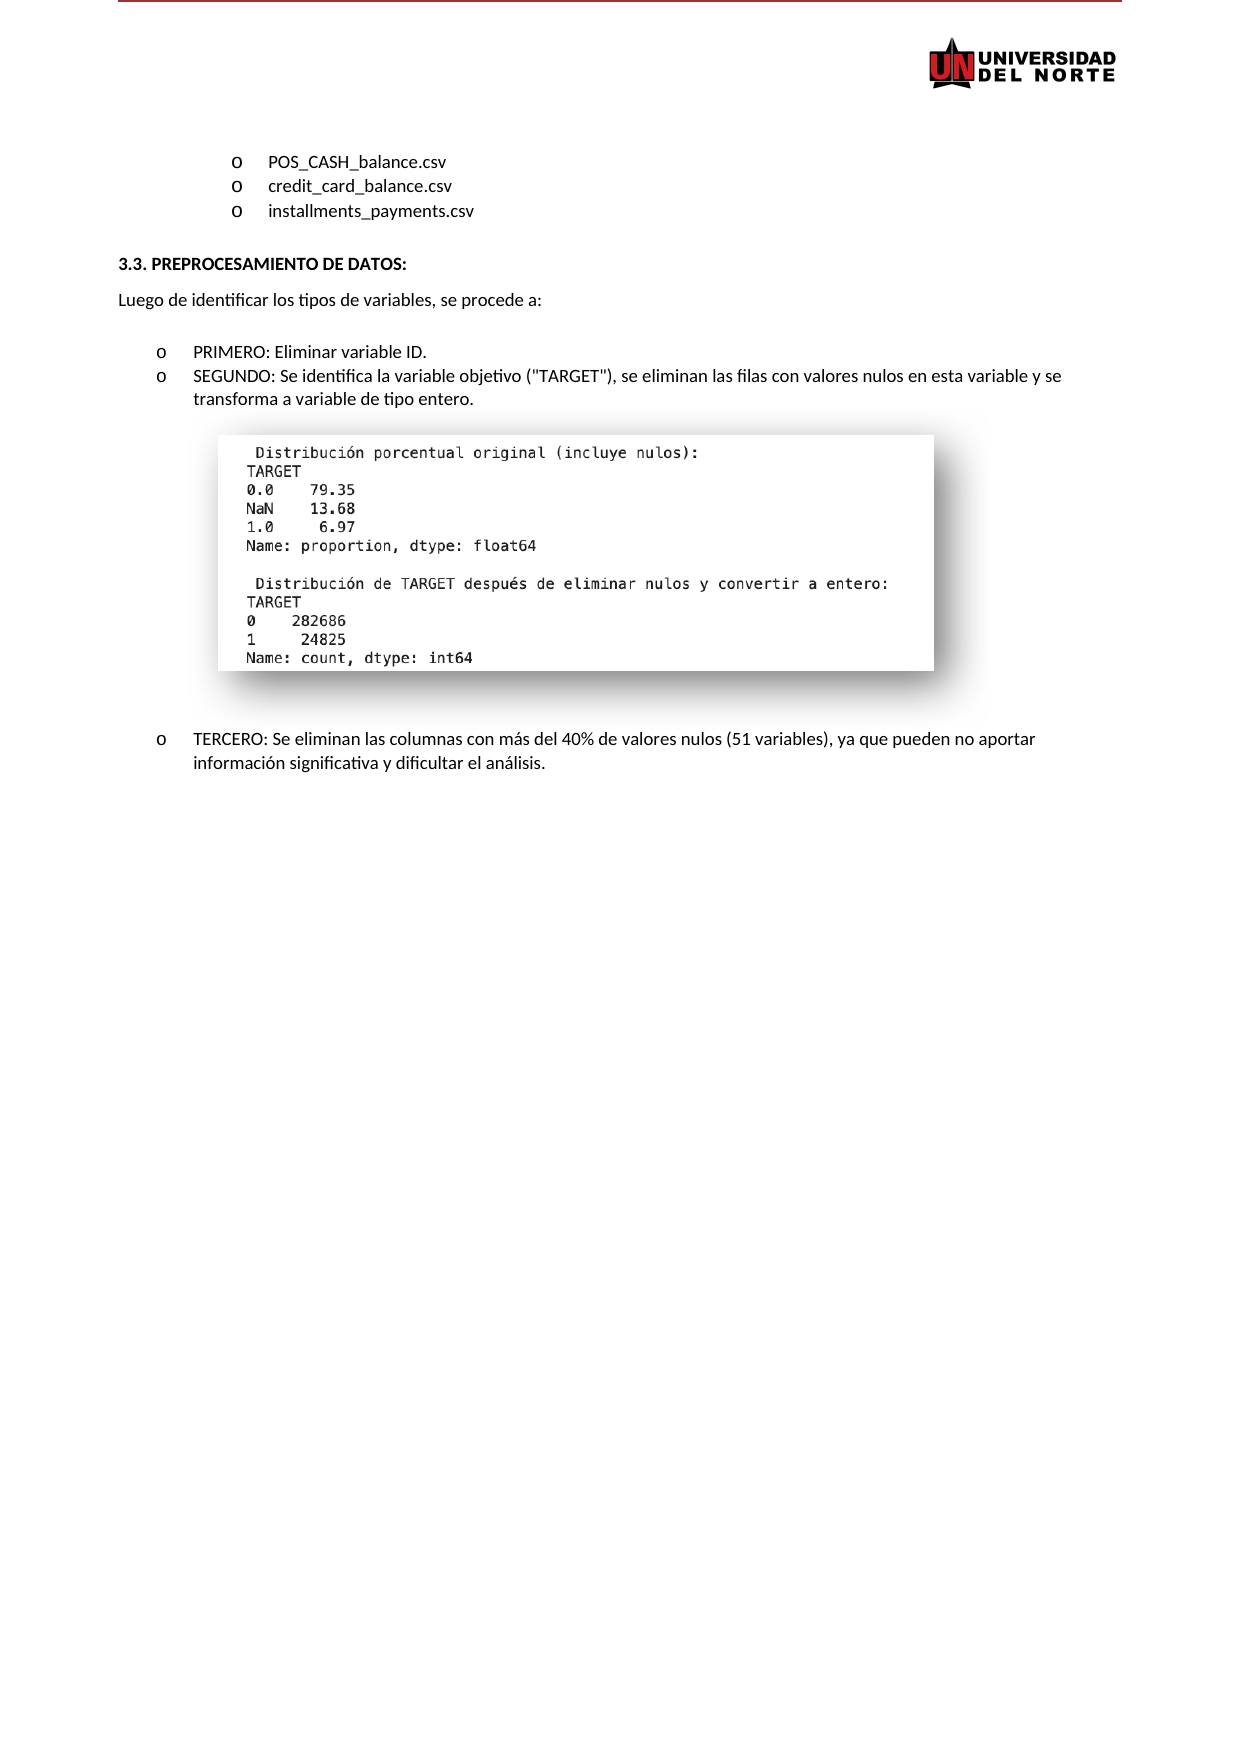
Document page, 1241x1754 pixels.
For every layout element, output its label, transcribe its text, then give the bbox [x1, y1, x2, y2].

list TERCERO: Se eliminan las columnas con más del 40% de valores nulos (51 variables), ya que pueden no aportar información significativa y dificultar el análisis. [156, 727, 1122, 774]
list POS_CASH_balance.csv [231, 150, 1122, 174]
list PRIMERO: Eliminar variable ID. [156, 340, 1122, 364]
subtitle PREPROCESAMIENTO DE DATOS: [0, 252, 1122, 275]
picture [218, 435, 934, 671]
text Luego de identificar los tipos de variables, se procede a: [118, 288, 1122, 311]
list credit_card_balance.csv [231, 174, 1122, 199]
list installments_payments.csv [231, 199, 1122, 223]
picture [922, 30, 1123, 96]
